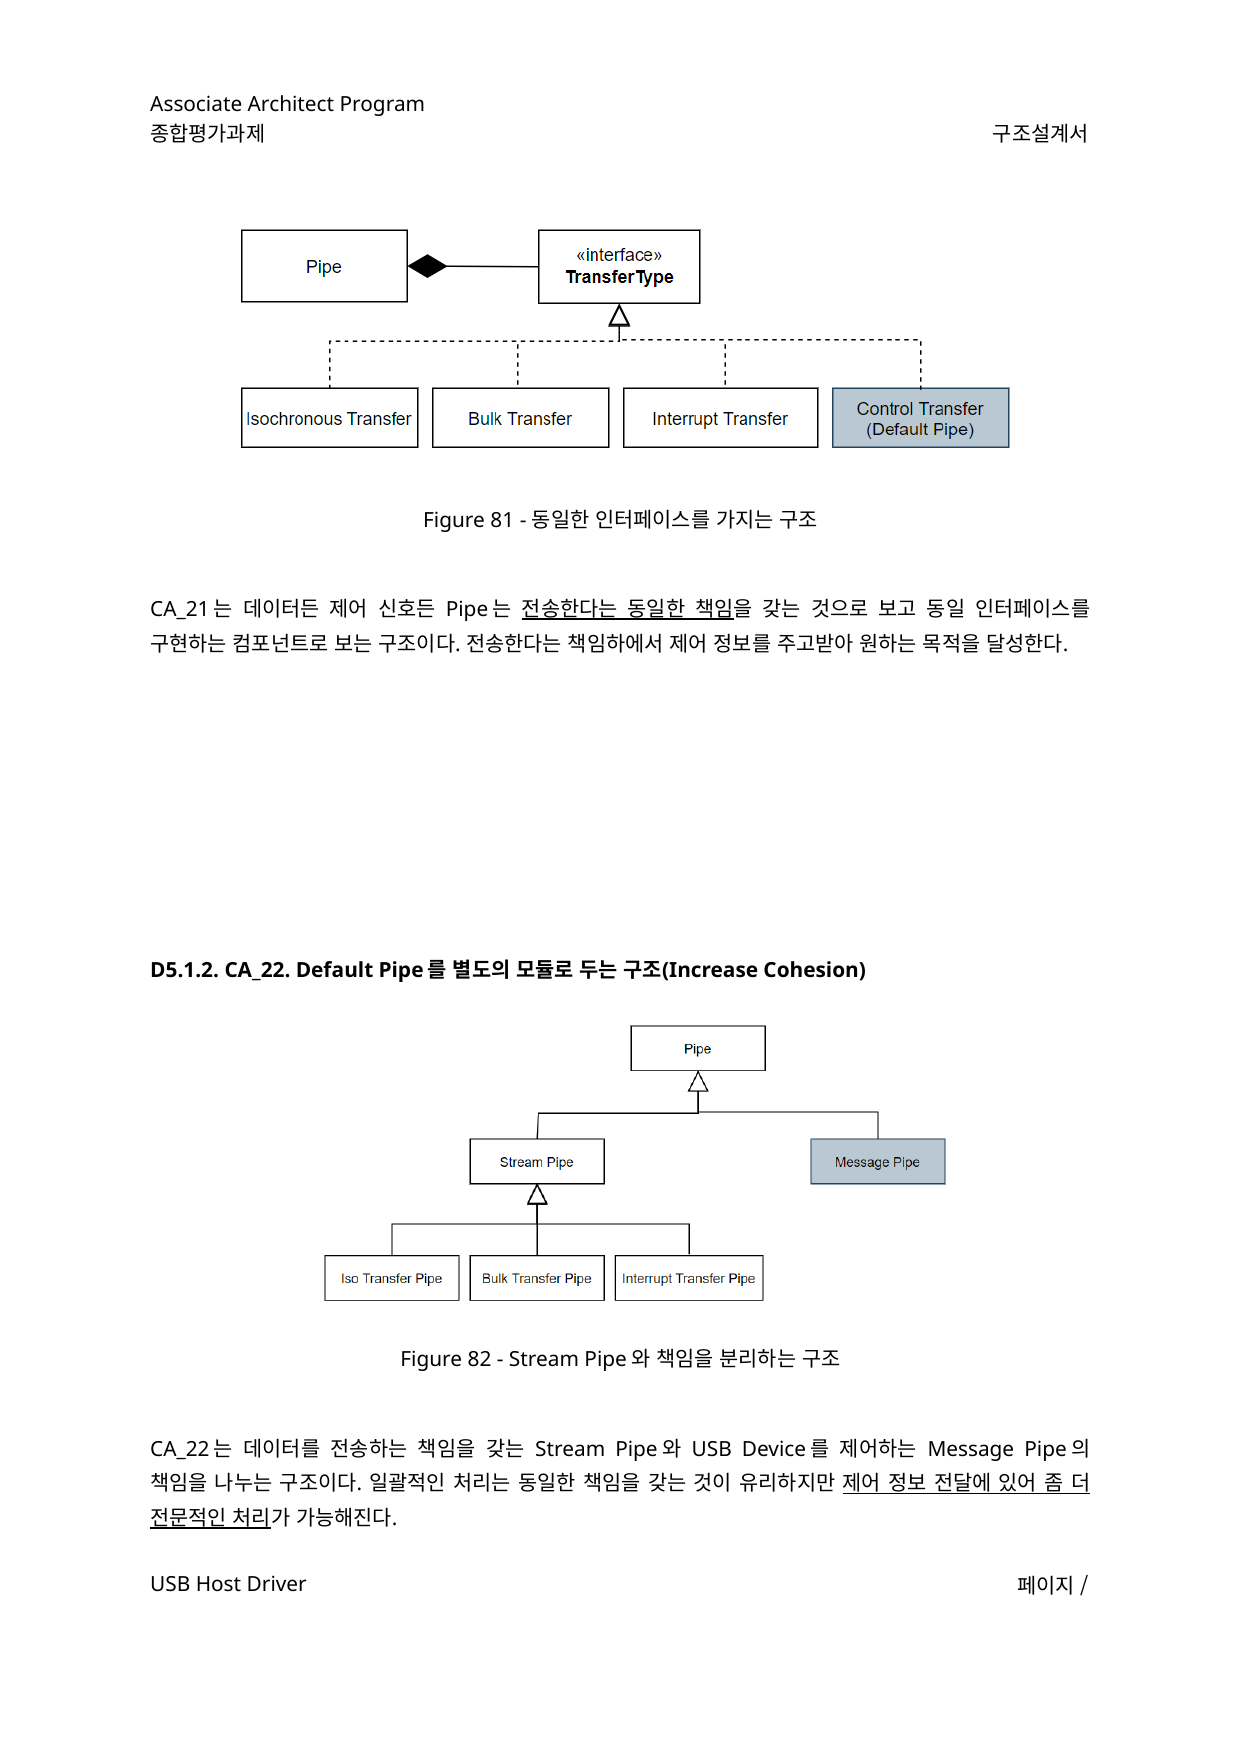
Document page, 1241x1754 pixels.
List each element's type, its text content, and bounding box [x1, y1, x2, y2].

text CA_22는 데이터를 전송하는 책임을 갖는 Stream Pipe와 USB Device를 제어하는 Message Pipe의 책임을 나누는 구조이다. 일괄적인 처리는 동일한 책임을 갖는 것이 유리하지만 제어 정보 전달에 있어 좀 더 전문적인 처리가 가능해진다. [150, 1432, 1090, 1532]
picture [198, 200, 1042, 478]
picture [273, 1009, 968, 1318]
text CA_21는 데이터든 제어 신호든 Pipe는 전송한다는 동일한 책임을 갖는 것으로 보고 동일 인터페이스를 구현하는 컴포넌트로 보는 구조이다. 전송한다는 책임하에서 제어 정보를 주고받아 원하는 목적을 달성한다. [150, 592, 1090, 658]
text D5.1.2. CA_22. Default Pipe를 별도의 모듈로 두는 구조(Increase Cohesion) [150, 954, 1090, 984]
